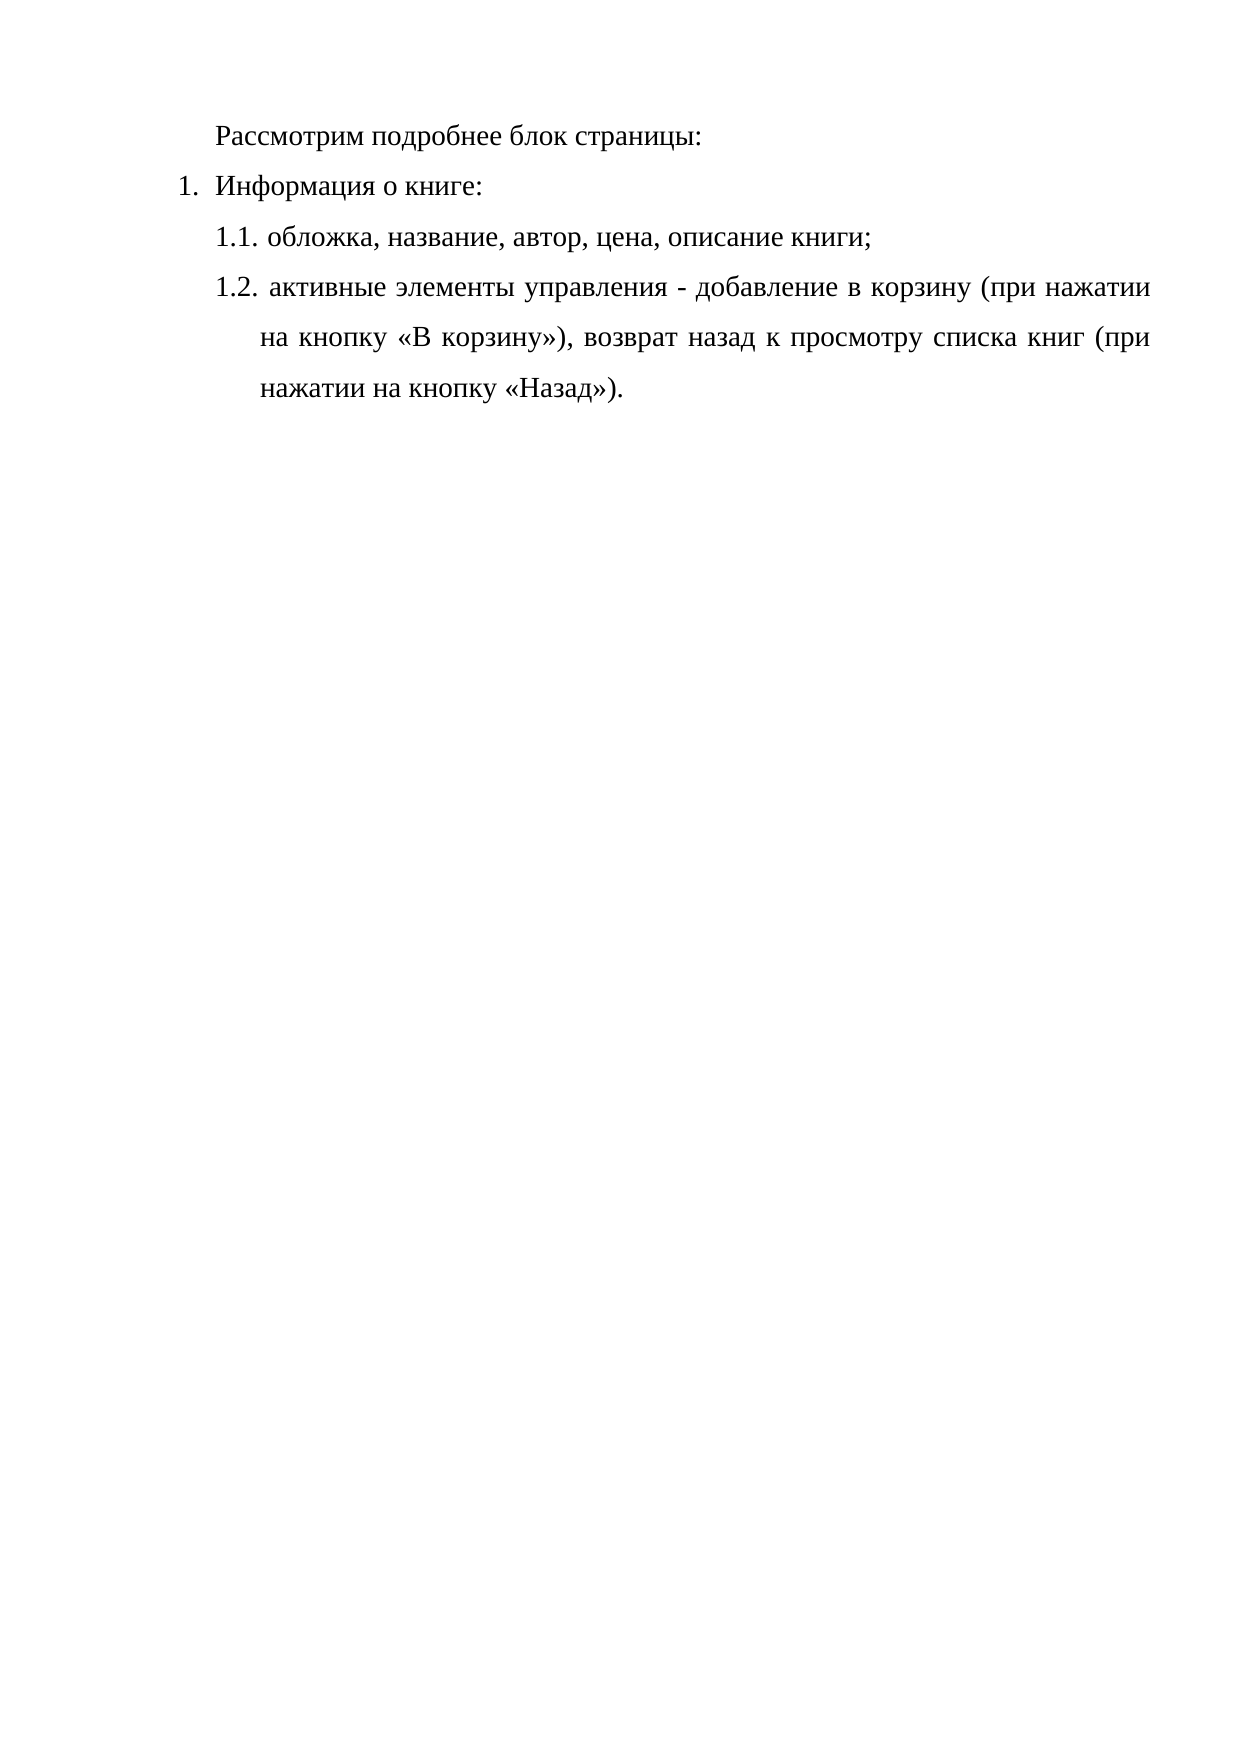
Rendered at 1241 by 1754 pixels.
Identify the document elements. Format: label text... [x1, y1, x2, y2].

list Информация о книге: [177, 168, 1152, 202]
list активные элементы управления - добавление в корзину (при нажатии на кнопку «В корзину»), возврат назад к просмотру списка книг (при нажатии на кнопку «Назад»). [215, 269, 1152, 403]
list обложка, название, автор, цена, описание книги; [215, 219, 1152, 252]
text Рассмотрим подробнее блок страницы: [177, 118, 1152, 152]
